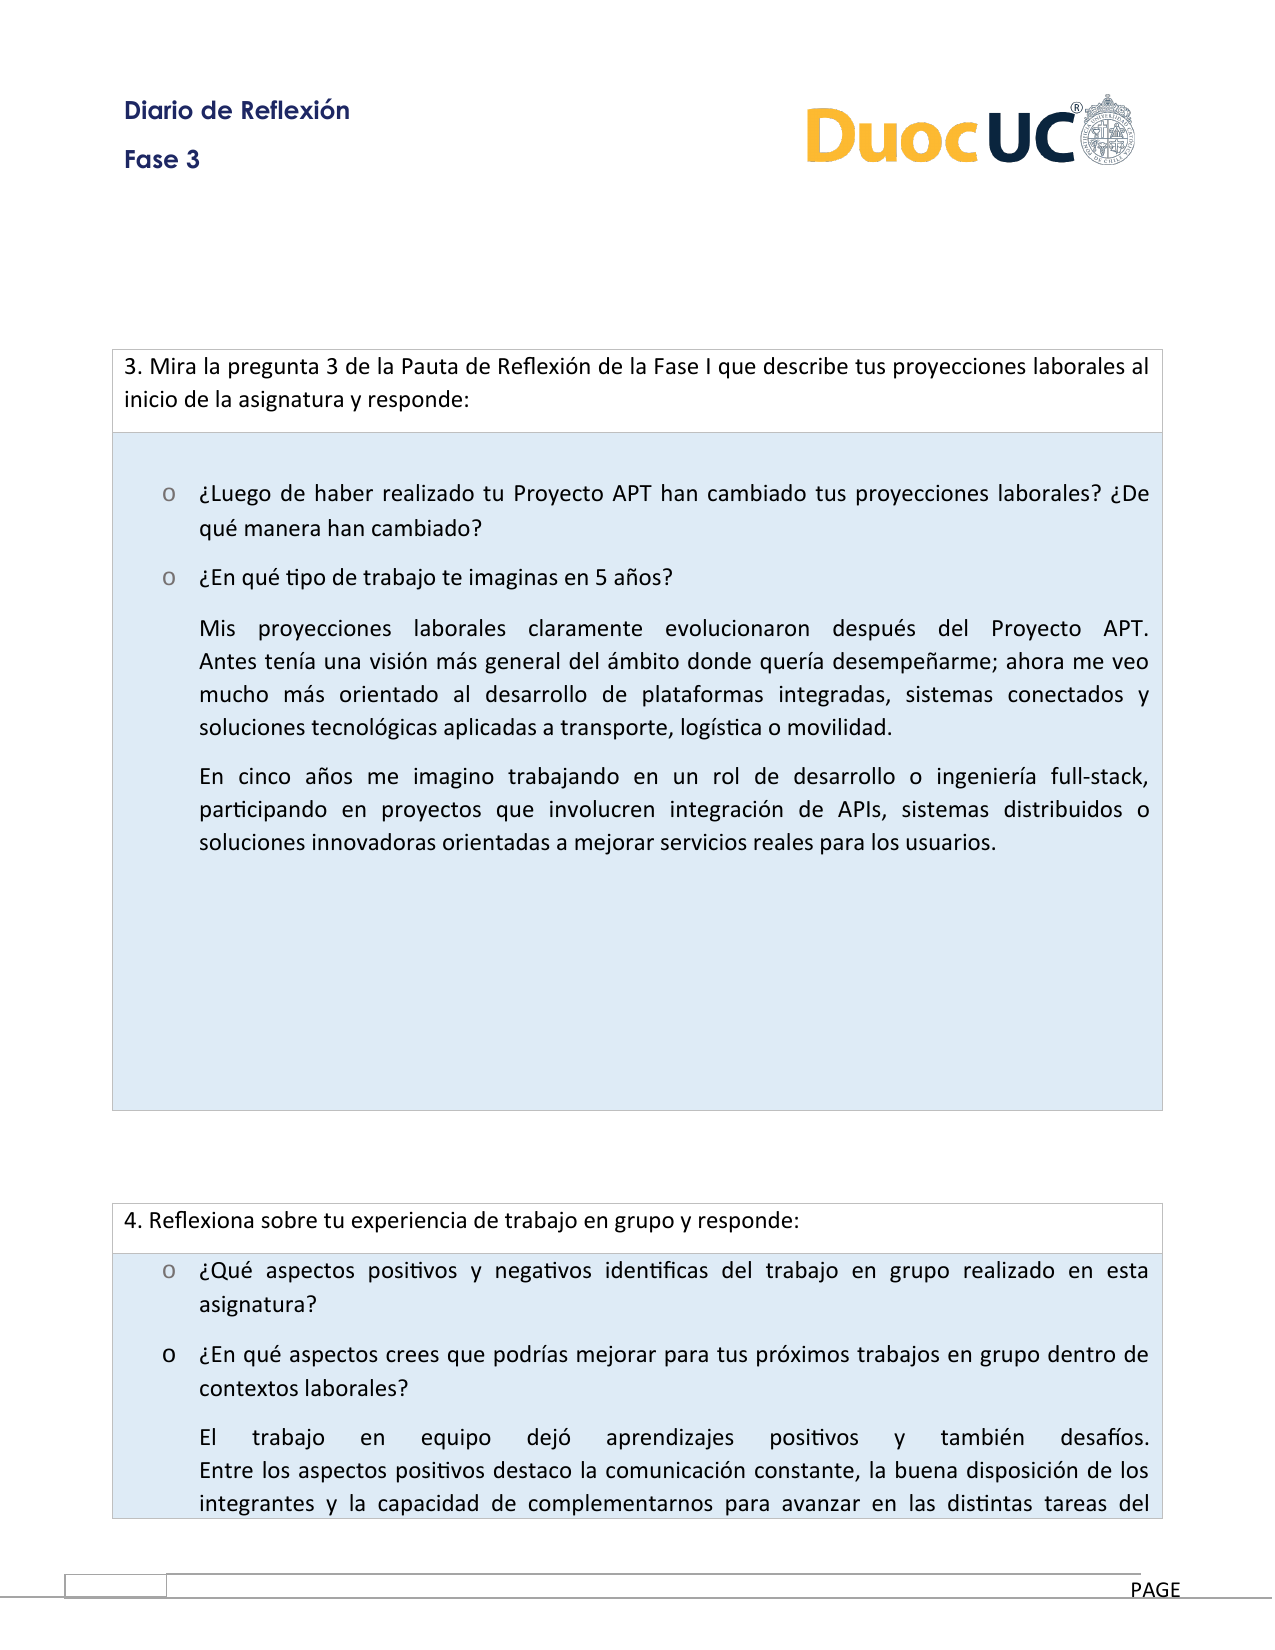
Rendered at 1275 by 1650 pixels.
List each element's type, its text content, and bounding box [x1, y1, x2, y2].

table_header 4. Reflexiona sobre tu experiencia de trabajo en grupo y responde: [113, 1204, 1162, 1253]
table_cell ¿Luego de haber realizado tu Proyecto APT han cambiado tus proyecciones laborales? ¿De qué manera han cambiado? ¿En qué tipo de trabajo te imaginas en 5 años? Mis proyecciones laborales claramente evolucionaron después del Proyecto APT. Antes tenía una visión más general del ámbito donde quería desempeñarme; ahora me veo mucho más orientado al desarrollo de plataformas integradas, sistemas conectados y soluciones tecnológicas aplicadas a transporte, logística o movilidad. En cinco años me imagino trabajando en un rol de desarrollo o ingeniería full-stack, participando en proyectos que involucren integración de APIs, sistemas distribuidos o soluciones innovadoras orientadas a mejorar servicios reales para los usuarios. [113, 433, 1162, 1110]
picture [807, 94, 1135, 165]
table_header 3. Mira la pregunta 3 de la Pauta de Reflexión de la Fase I que describe tus proyecciones laborales al inicio de la asignatura y responde: [113, 350, 1162, 432]
